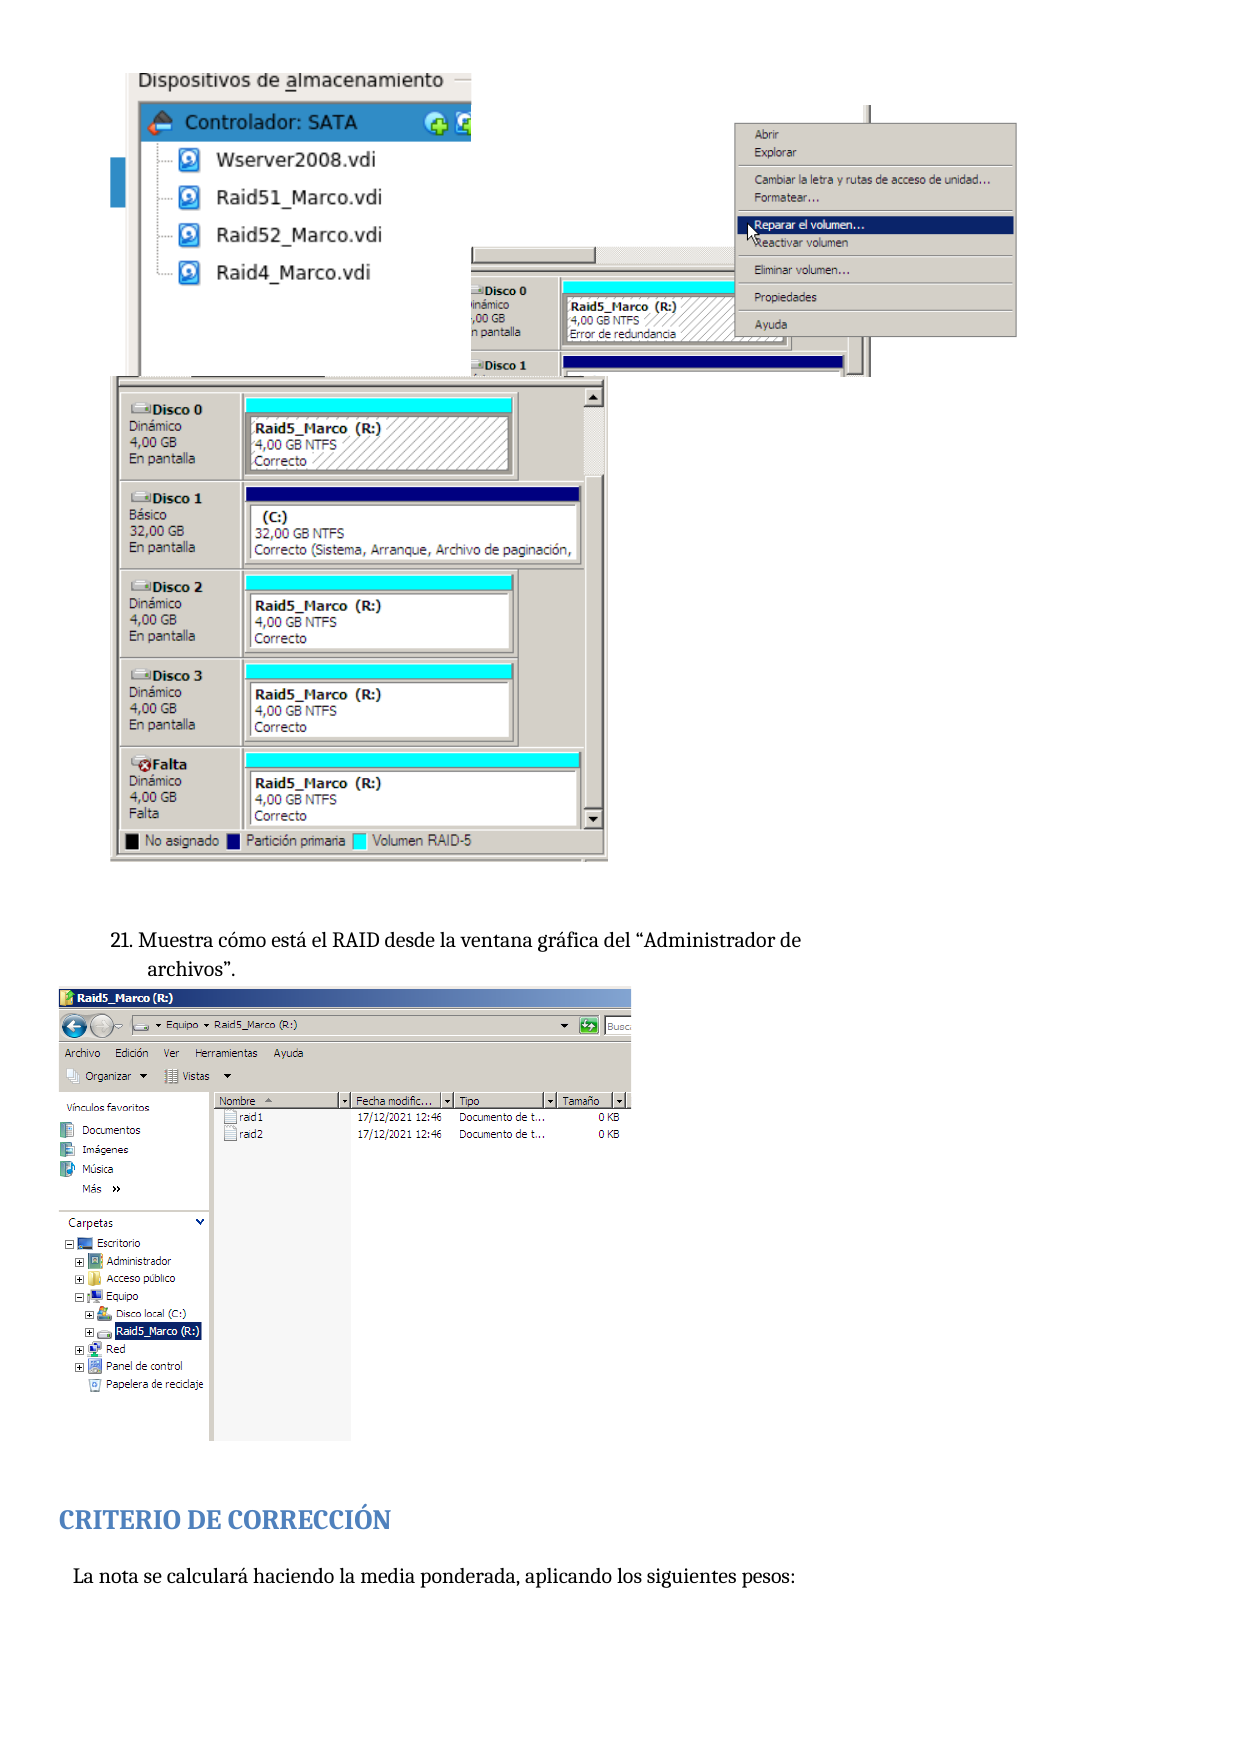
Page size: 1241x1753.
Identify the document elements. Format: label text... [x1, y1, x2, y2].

text archivos”. [147, 957, 1181, 982]
picture [110, 73, 1045, 862]
text 21. Muestra cómo está el RAID desde la ventana gráfica del “Administrador de [110, 928, 1181, 953]
picture [58, 986, 632, 1441]
text La nota se calculará haciendo la media ponderada, aplicando los siguientes pesos: [73, 1563, 1181, 1589]
text CRITERIO DE CORRECCIÓN [59, 1504, 1181, 1536]
